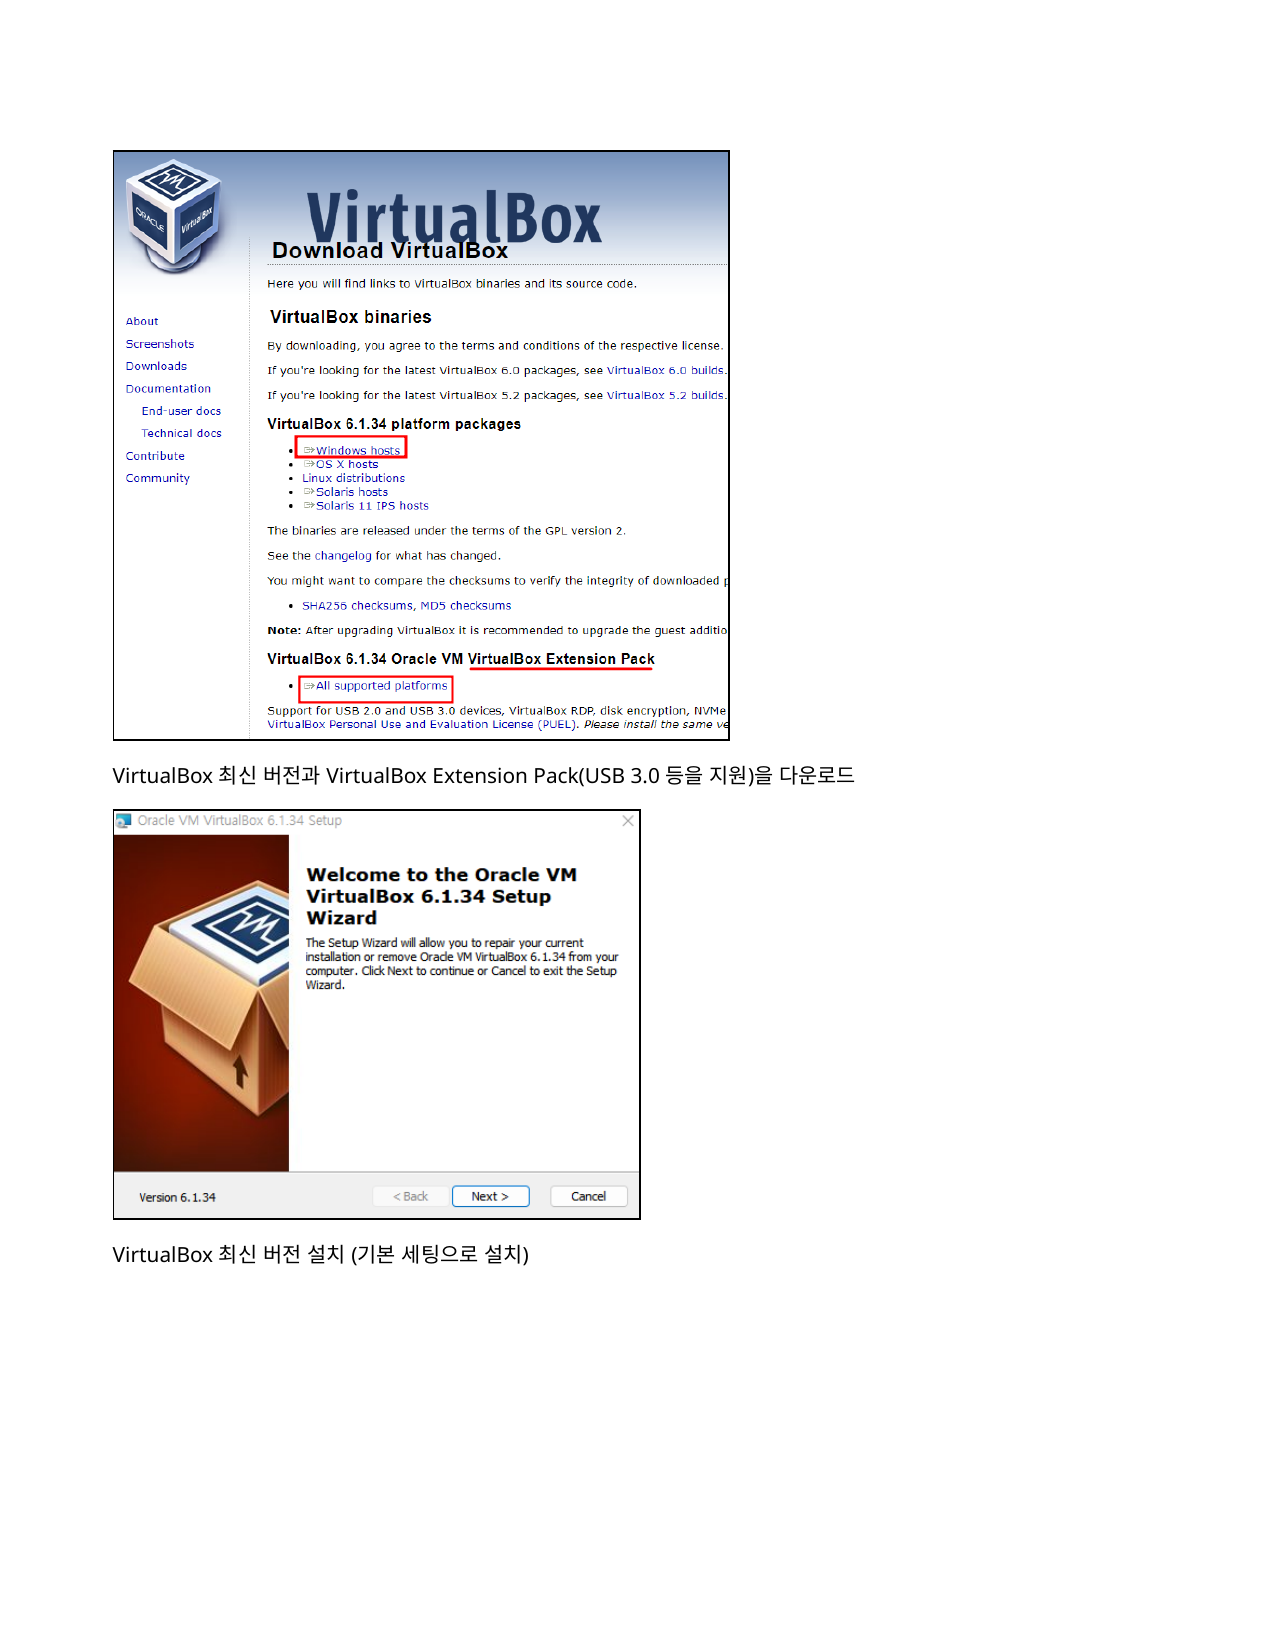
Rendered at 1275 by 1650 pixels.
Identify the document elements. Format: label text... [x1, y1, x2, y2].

picture [114, 811, 639, 1218]
picture [114, 152, 728, 739]
text VirtualBox 최신 버전과 VirtualBox Extension Pack(USB 3.0 등을 지원)을 다운로드 [112, 759, 1162, 790]
text VirtualBox 최신 버전 설치 (기본 세팅으로 설치) [112, 1239, 1162, 1269]
